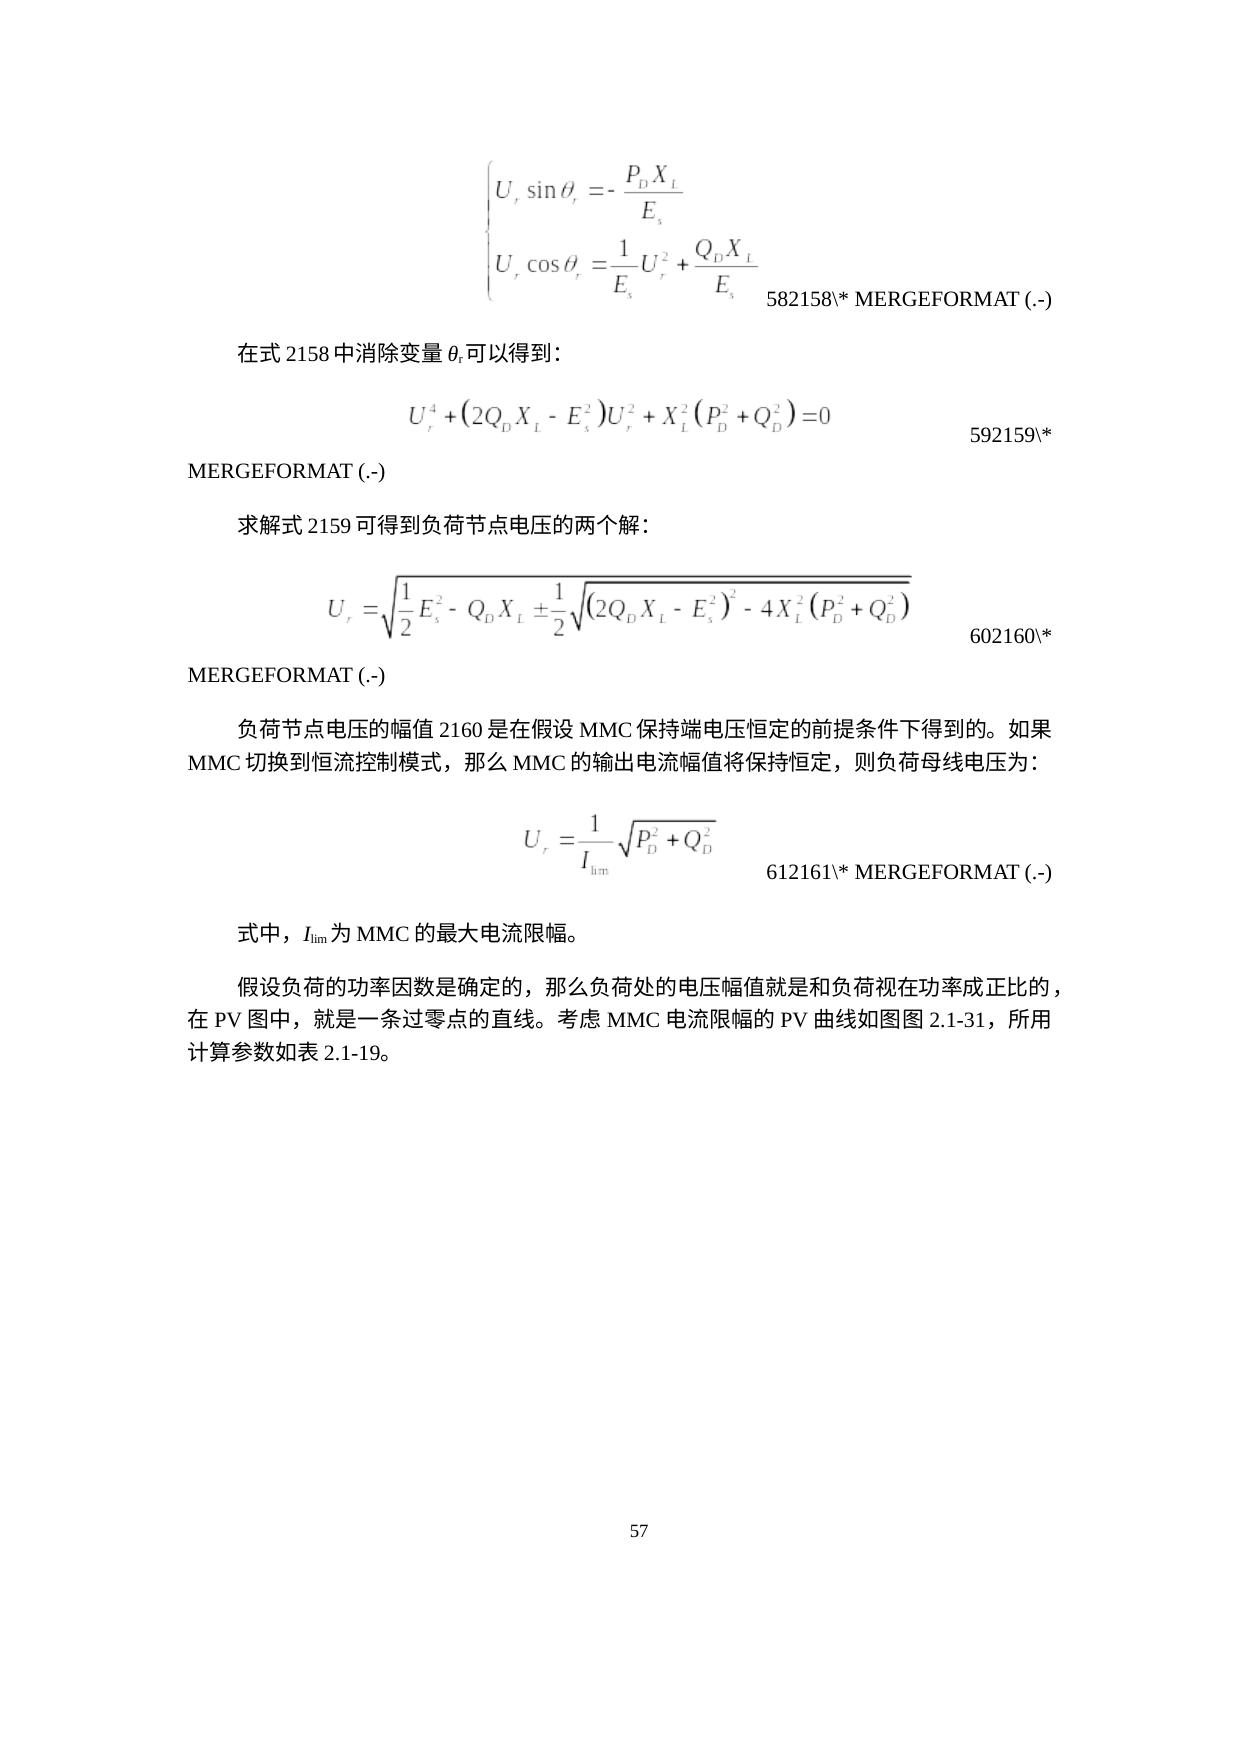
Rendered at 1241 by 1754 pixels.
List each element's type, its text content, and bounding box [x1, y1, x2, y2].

text 式中，Ilim为MMC的最大电流限幅。 [187, 916, 1053, 948]
text 求解式可得到负荷节点电压的两个解： [187, 507, 1053, 540]
text 在式中消除变量θr可以得到： [187, 336, 1053, 368]
text 负荷节点电压的幅值是在假设MMC保持端电压恒定的前提条件下得到的。如果MMC切换到恒流控制模式，那么MMC的输出电流幅值将保持恒定，则负荷母线电压为： [187, 712, 1053, 777]
